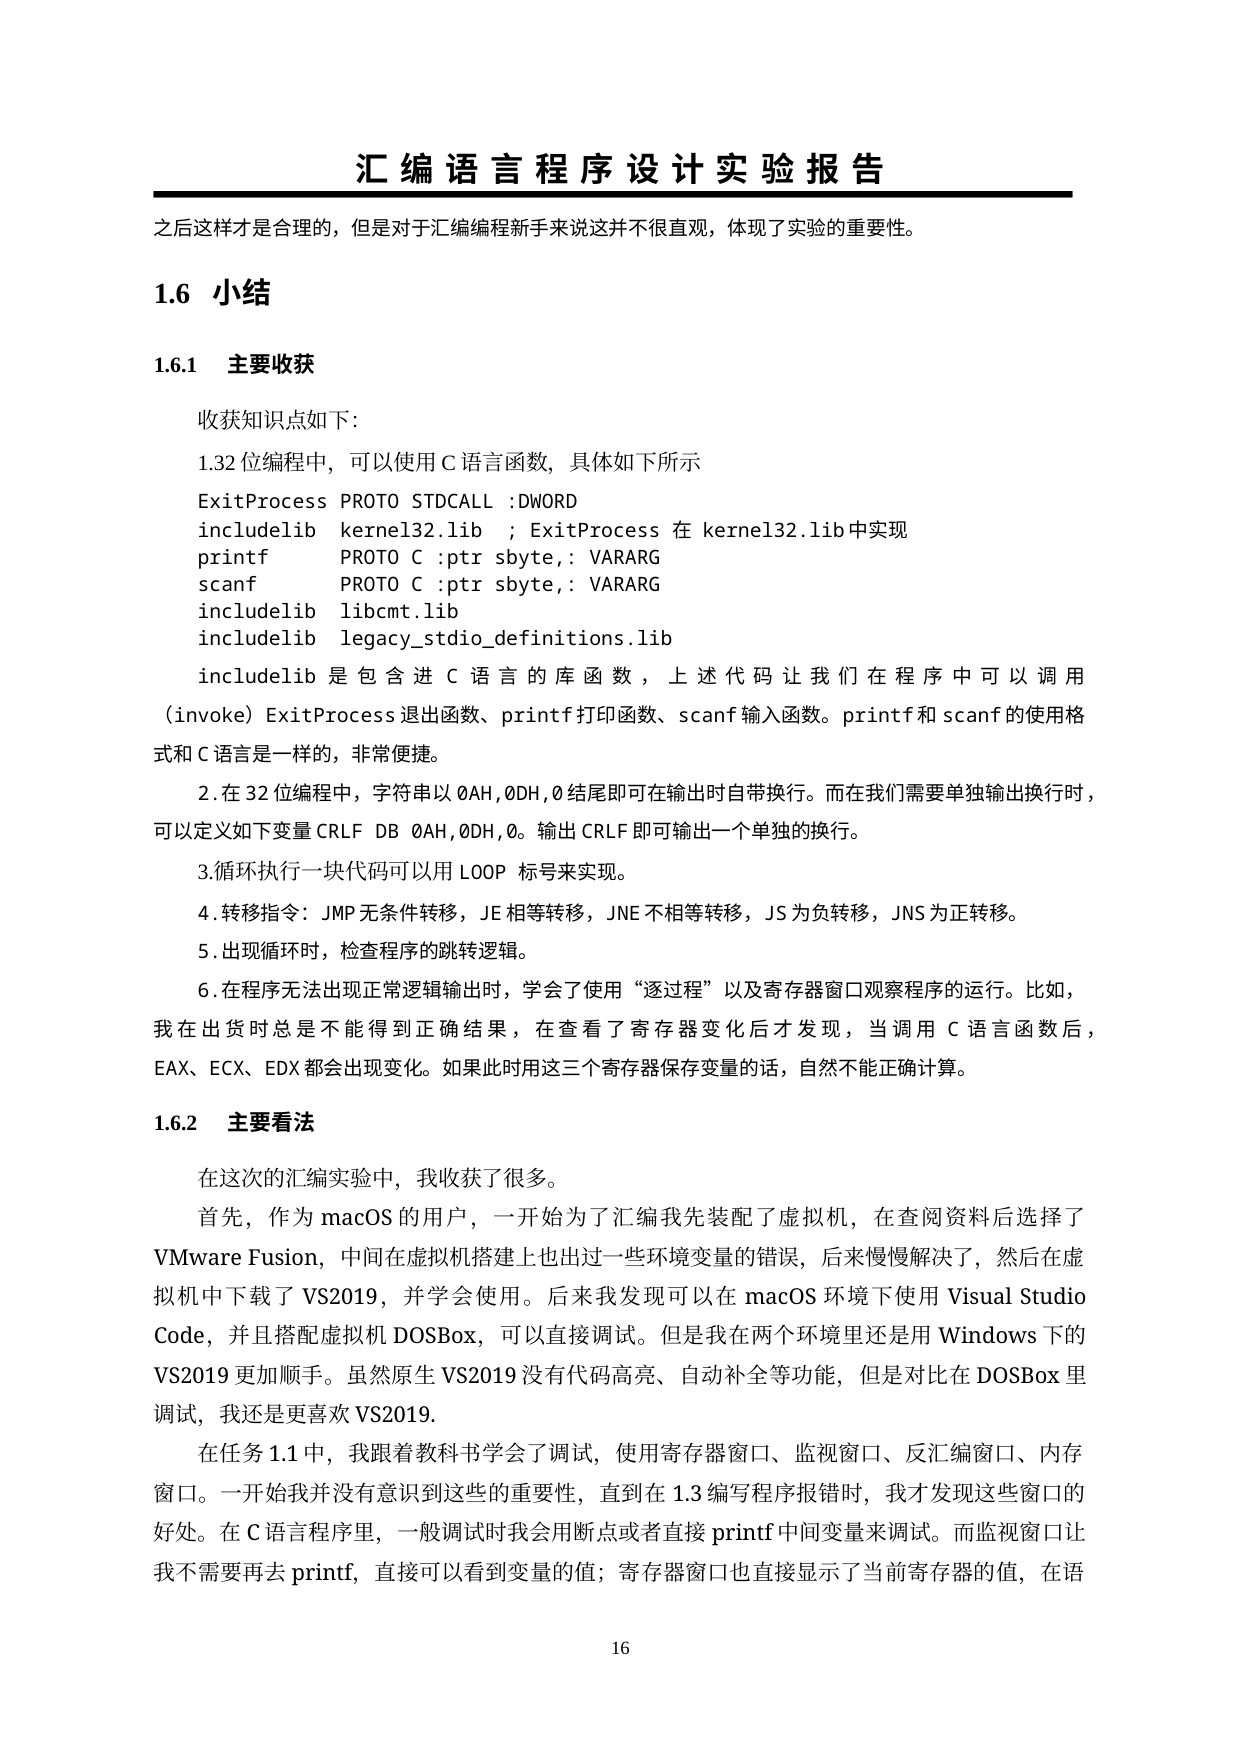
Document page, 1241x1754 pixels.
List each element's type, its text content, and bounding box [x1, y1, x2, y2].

text scanf PROTO C :ptr sbyte,: VARARG [153, 571, 1087, 597]
text includelib kernel32.lib ; ExitProcess 在 kernel32.lib中实现 [153, 515, 1087, 543]
text 5.出现循环时，检查程序的跳转逻辑。 [153, 936, 1087, 964]
subtitle 主要看法 [153, 1105, 1087, 1137]
text printf PROTO C :ptr sbyte,: VARARG [153, 543, 1087, 571]
text 在这次的汇编实验中，我收获了很多。 [153, 1161, 1087, 1193]
text 6.在程序无法出现正常逻辑输出时，学会了使用“逐过程”以及寄存器窗口观察程序的运行。比如，我在出货时总是不能得到正确结果，在查看了寄存器变化后才发现，当调用C语言函数后，EAX、ECX、EDX都会出现变化。如果此时用这三个寄存器保存变量的话，自然不能正确计算。 [153, 974, 1087, 1081]
text includelib libcmt.lib [153, 597, 1087, 624]
text 4.转移指令：JMP无条件转移，JE相等转移，JNE不相等转移，JS为负转移，JNS为正转移。 [153, 897, 1087, 926]
text 首先，作为macOS的用户，一开始为了汇编我先装配了虚拟机，在查阅资料后选择了VMware Fusion，中间在虚拟机搭建上也出过一些环境变量的错误，后来慢慢解决了，然后在虚拟机中下载了VS2019，并学会使用。后来我发现可以在macOS环境下使用Visual Studio Code，并且搭配虚拟机DOSBox，可以直接调试。但是我在两个环境里还是用Windows下的VS2019更加顺手。虽然原生VS2019没有代码高亮、自动补全等功能，但是对比在DOSBox里调试，我还是更喜欢VS2019. [153, 1200, 1087, 1429]
text ExitProcess PROTO STDCALL :DWORD [153, 488, 1087, 515]
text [153, 1437, 1087, 1586]
text 3.循环执行一块代码可以用LOOP 标号来实现。 [153, 854, 1087, 886]
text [153, 213, 1087, 241]
text 收获知识点如下： [197, 403, 1087, 434]
subtitle 主要收获 [153, 347, 1087, 379]
text includelib是包含进C语言的库函数，上述代码让我们在程序中可以调用（invoke）ExitProcess退出函数、printf打印函数、scanf输入函数。printf和scanf的使用格式和C语言是一样的，非常便捷。 [153, 661, 1087, 767]
subtitle 小结 [153, 269, 1087, 311]
text includelib legacy_stdio_definitions.lib [197, 624, 1087, 651]
text 2.在32位编程中，字符串以0AH,0DH,0结尾即可在输出时自带换行。而在我们需要单独输出换行时，可以定义如下变量CRLF DB 0AH,0DH,0。输出CRLF即可输出一个单独的换行。 [153, 777, 1087, 844]
text 1.32位编程中，可以使用C语言函数，具体如下所示 [197, 445, 1087, 477]
